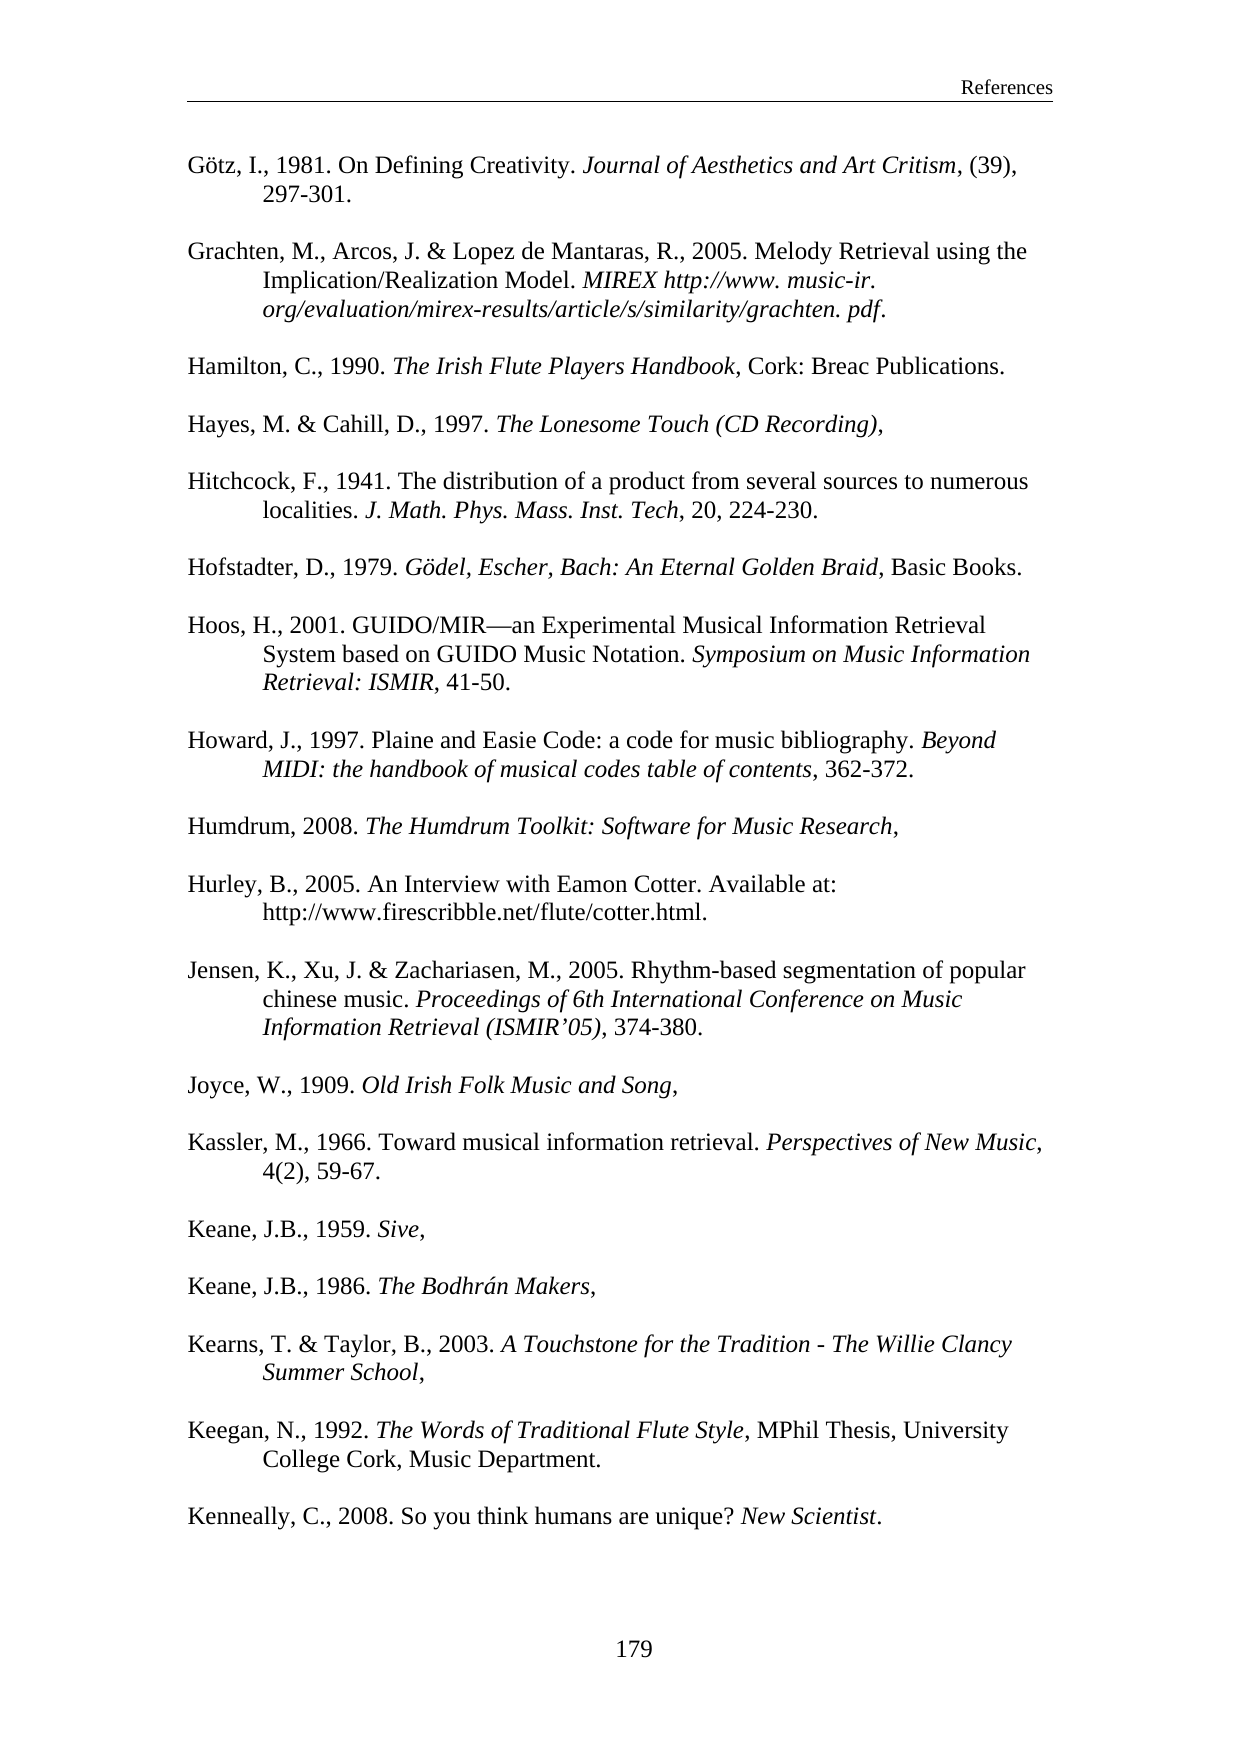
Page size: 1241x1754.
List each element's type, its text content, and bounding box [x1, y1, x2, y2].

text Keegan, N., 1992. The Words of Traditional Flute Style, MPhil Thesis, University College Cork, Music Department. [187, 1415, 1053, 1472]
text Joyce, W., 1909. Old Irish Folk Music and Song, [187, 1070, 1053, 1099]
text Hayes, M. & Cahill, D., 1997. The Lonesome Touch (CD Recording), [187, 409, 1053, 437]
text Jensen, K., Xu, J. & Zachariasen, M., 2005. Rhythm-based segmentation of popular chinese music. Proceedings of 6th International Conference on Music Information Retrieval (ISMIR’05), 374-380. [187, 955, 1053, 1041]
text Götz, I., 1981. On Defining Creativity. Journal of Aesthetics and Art Critism, (39), 297-301. [187, 150, 1053, 207]
text Hofstadter, D., 1979. Gödel, Escher, Bach: An Eternal Golden Braid, Basic Books. [187, 552, 1053, 581]
text Keane, J.B., 1959. Sive, [187, 1214, 1053, 1242]
text Grachten, M., Arcos, J. & Lopez de Mantaras, R., 2005. Melody Retrieval using the Implication/Realization Model. MIREX http://www. music-ir. org/evaluation/mirex-results/article/s/similarity/grachten. pdf. [187, 236, 1053, 322]
text Hitchcock, F., 1941. The distribution of a product from several sources to numerous localities. J. Math. Phys. Mass. Inst. Tech, 20, 224-230. [187, 466, 1053, 524]
text Hamilton, C., 1990. The Irish Flute Players Handbook, Cork: Breac Publications. [187, 351, 1053, 380]
text Kenneally, C., 2008. So you think humans are unique? New Scientist. [187, 1501, 1053, 1530]
text Humdrum, 2008. The Humdrum Toolkit: Software for Music Research, [187, 811, 1053, 840]
text Howard, J., 1997. Plaine and Easie Code: a code for music bibliography. Beyond MIDI: the handbook of musical codes table of contents, 362-372. [187, 725, 1053, 782]
text Hoos, H., 2001. GUIDO/MIR—an Experimental Musical Information Retrieval System based on GUIDO Music Notation. Symposium on Music Information Retrieval: ISMIR, 41-50. [187, 610, 1053, 696]
text Hurley, B., 2005. An Interview with Eamon Cotter. Available at: http://www.firescribble.net/flute/cotter.html. [187, 869, 1053, 926]
text Kassler, M., 1966. Toward musical information retrieval. Perspectives of New Music, 4(2), 59-67. [187, 1127, 1053, 1185]
text Kearns, T. & Taylor, B., 2003. A Touchstone for the Tradition - The Willie Clancy Summer School, [187, 1329, 1053, 1386]
text Keane, J.B., 1986. The Bodhrán Makers, [187, 1271, 1053, 1300]
